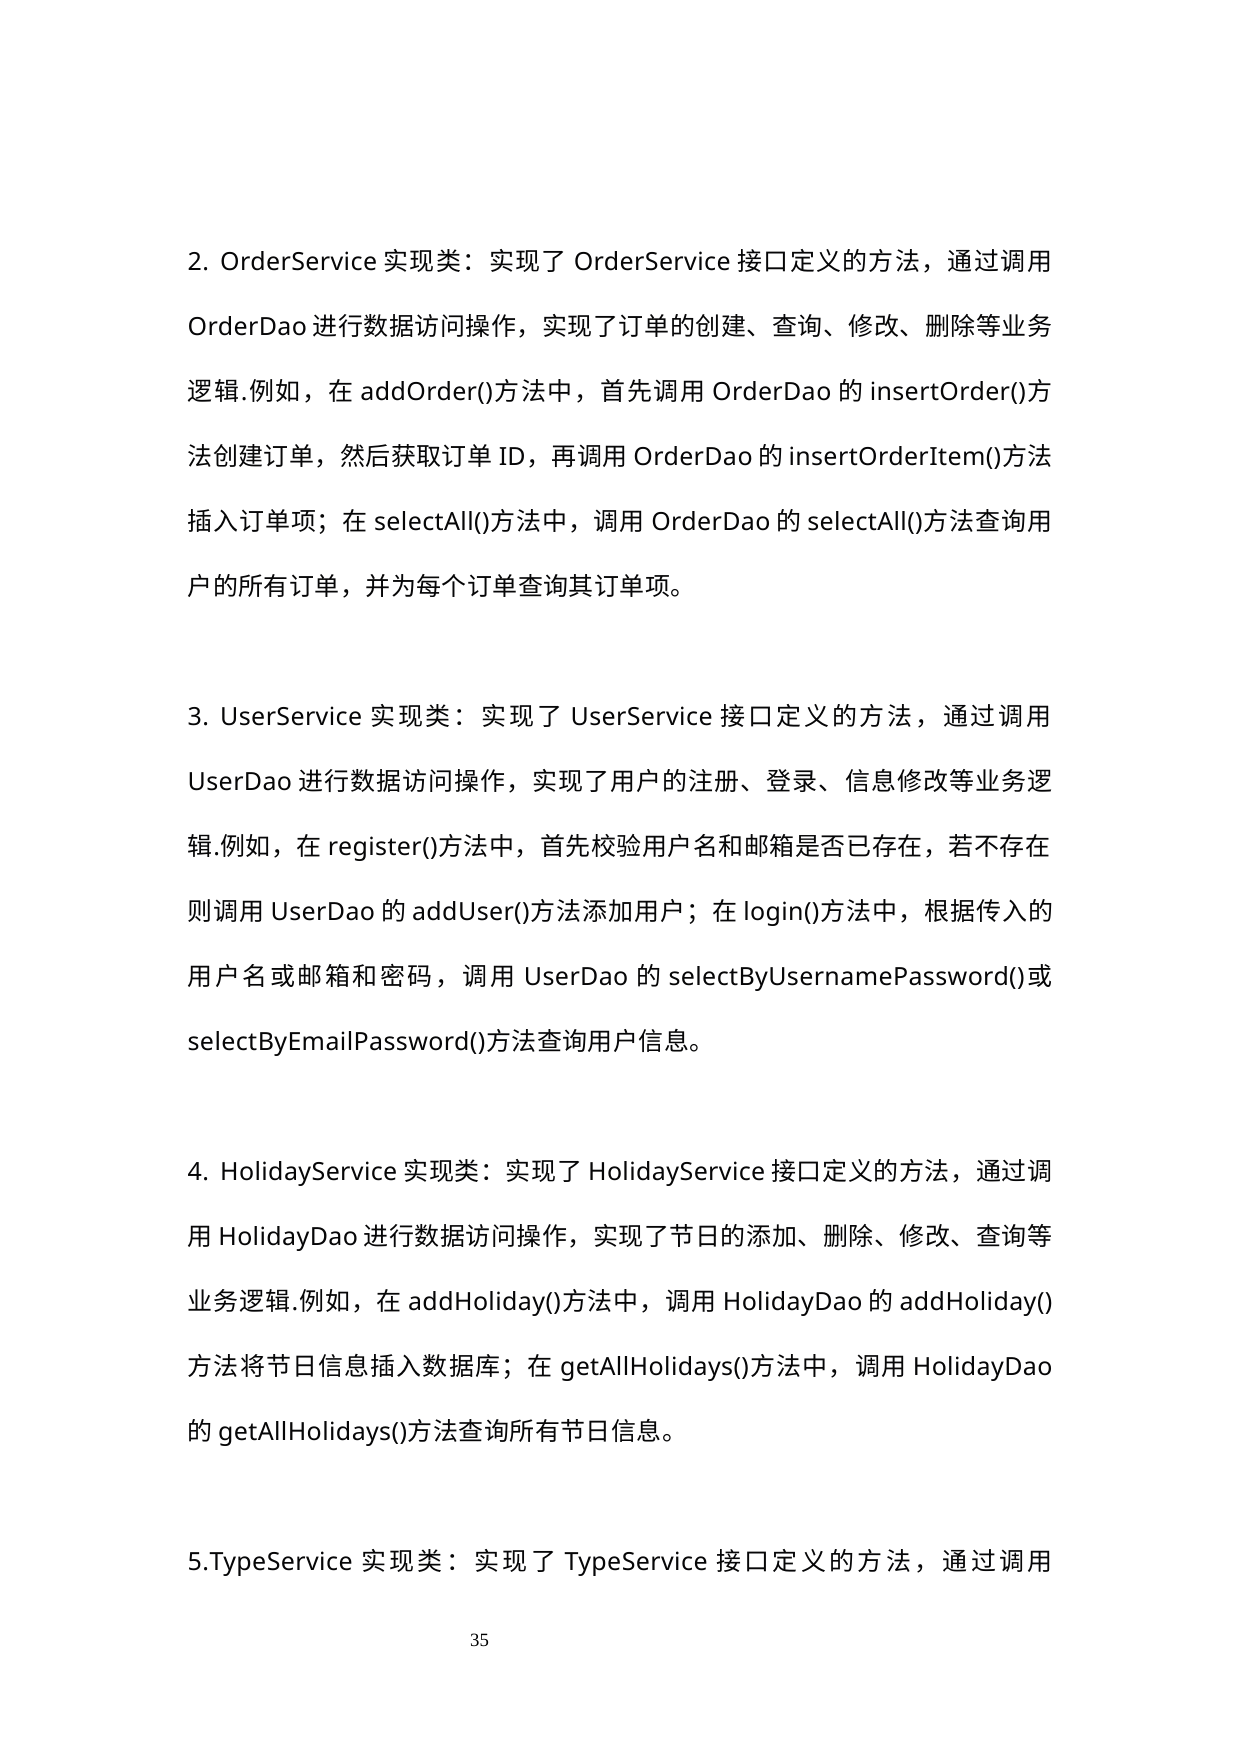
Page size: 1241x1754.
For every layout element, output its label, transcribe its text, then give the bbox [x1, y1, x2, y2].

list OrderService实现类：实现了OrderService接口定义的方法，通过调用OrderDao进行数据访问操作，实现了订单的创建、查询、修改、删除等业务逻辑.例如，在addOrder()方法中，首先调用OrderDao的insertOrder()方法创建订单，然后获取订单ID，再调用OrderDao的insertOrderItem()方法插入订单项；在selectAll()方法中，调用OrderDao的selectAll()方法查询用户的所有订单，并为每个订单查询其订单项。 [187, 227, 1053, 617]
list UserService实现类：实现了UserService接口定义的方法，通过调用UserDao进行数据访问操作，实现了用户的注册、登录、信息修改等业务逻辑.例如，在register()方法中，首先校验用户名和邮箱是否已存在，若不存在则调用UserDao的addUser()方法添加用户；在login()方法中，根据传入的用户名或邮箱和密码，调用UserDao的selectByUsernamePassword()或selectByEmailPassword()方法查询用户信息。 [187, 682, 1053, 1072]
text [187, 1527, 1053, 1592]
list HolidayService实现类：实现了HolidayService接口定义的方法，通过调用HolidayDao进行数据访问操作，实现了节日的添加、删除、修改、查询等业务逻辑.例如，在addHoliday()方法中，调用HolidayDao的addHoliday()方法将节日信息插入数据库；在getAllHolidays()方法中，调用HolidayDao的getAllHolidays()方法查询所有节日信息。 [187, 1137, 1053, 1462]
